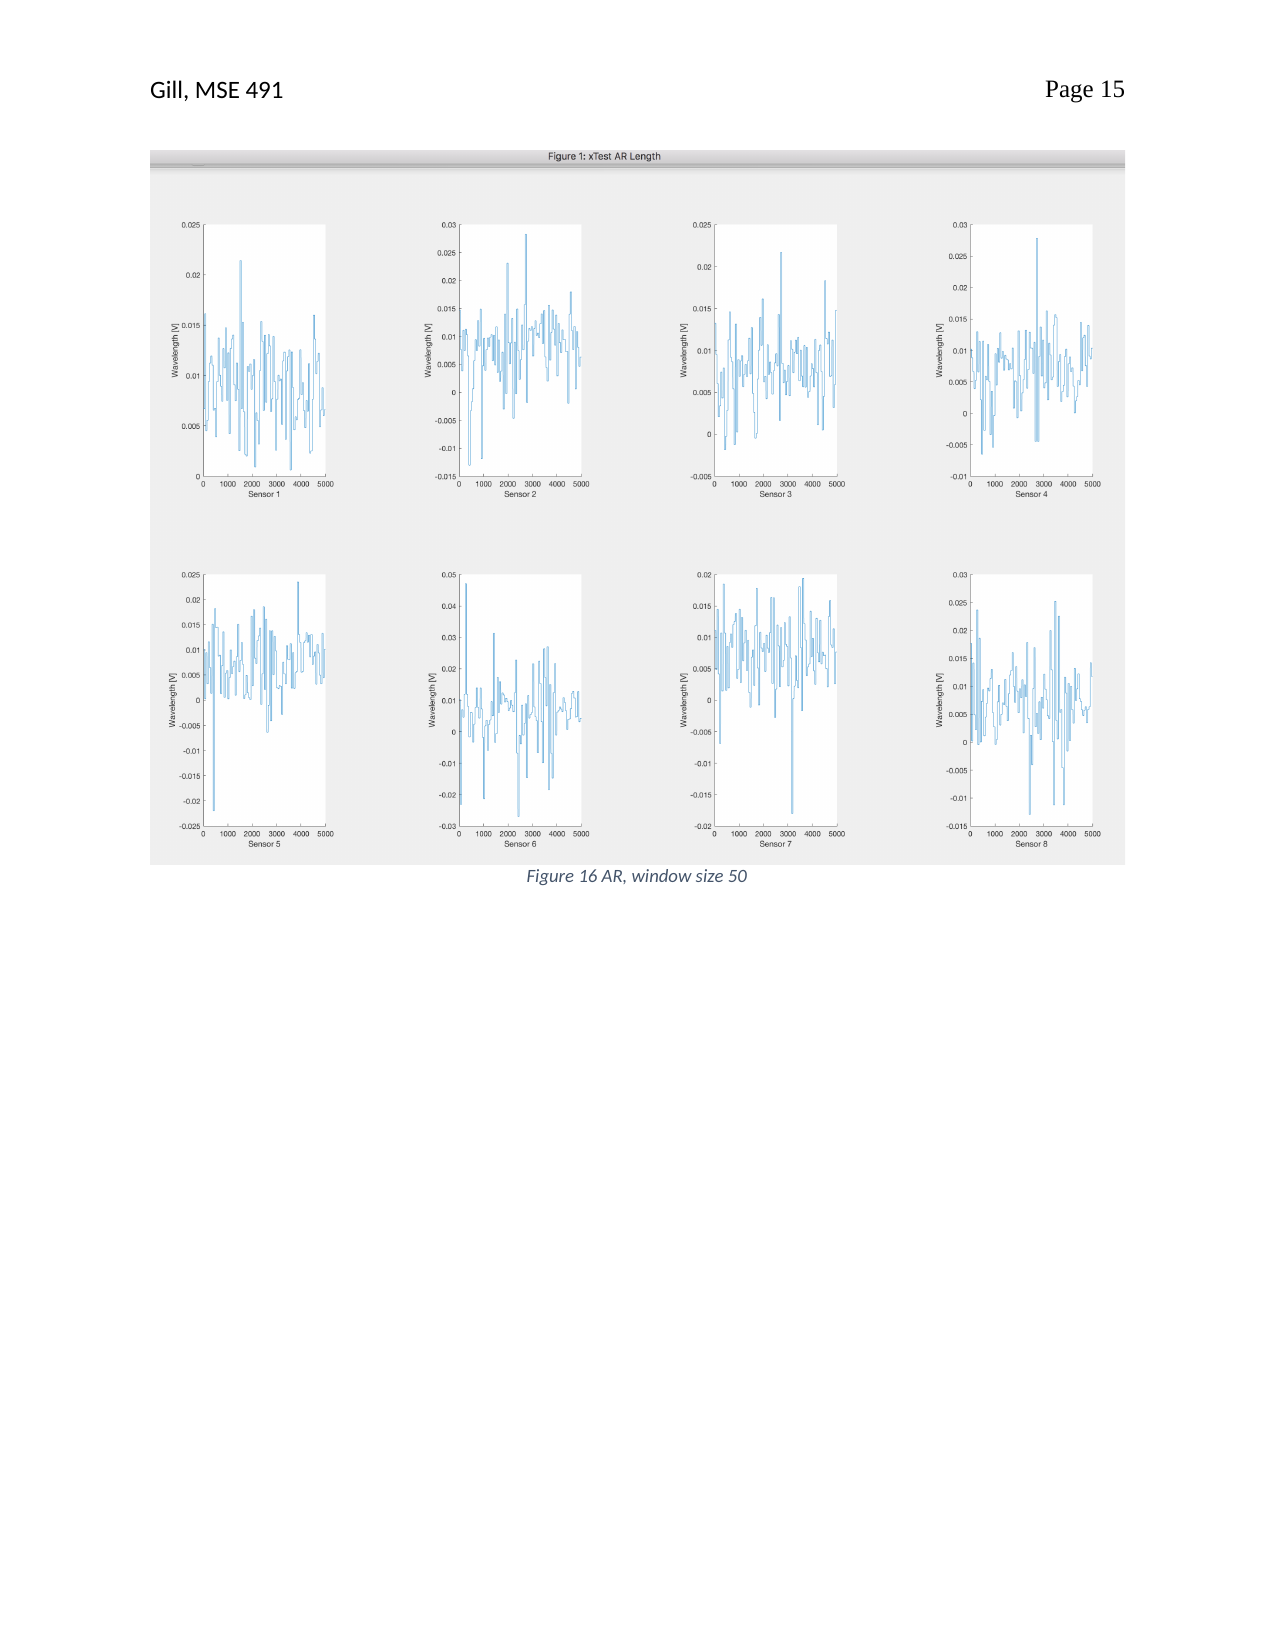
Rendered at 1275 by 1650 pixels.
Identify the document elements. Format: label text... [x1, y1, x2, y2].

text Figure 16 AR, window size 50 [150, 865, 1125, 888]
picture [150, 150, 1125, 865]
